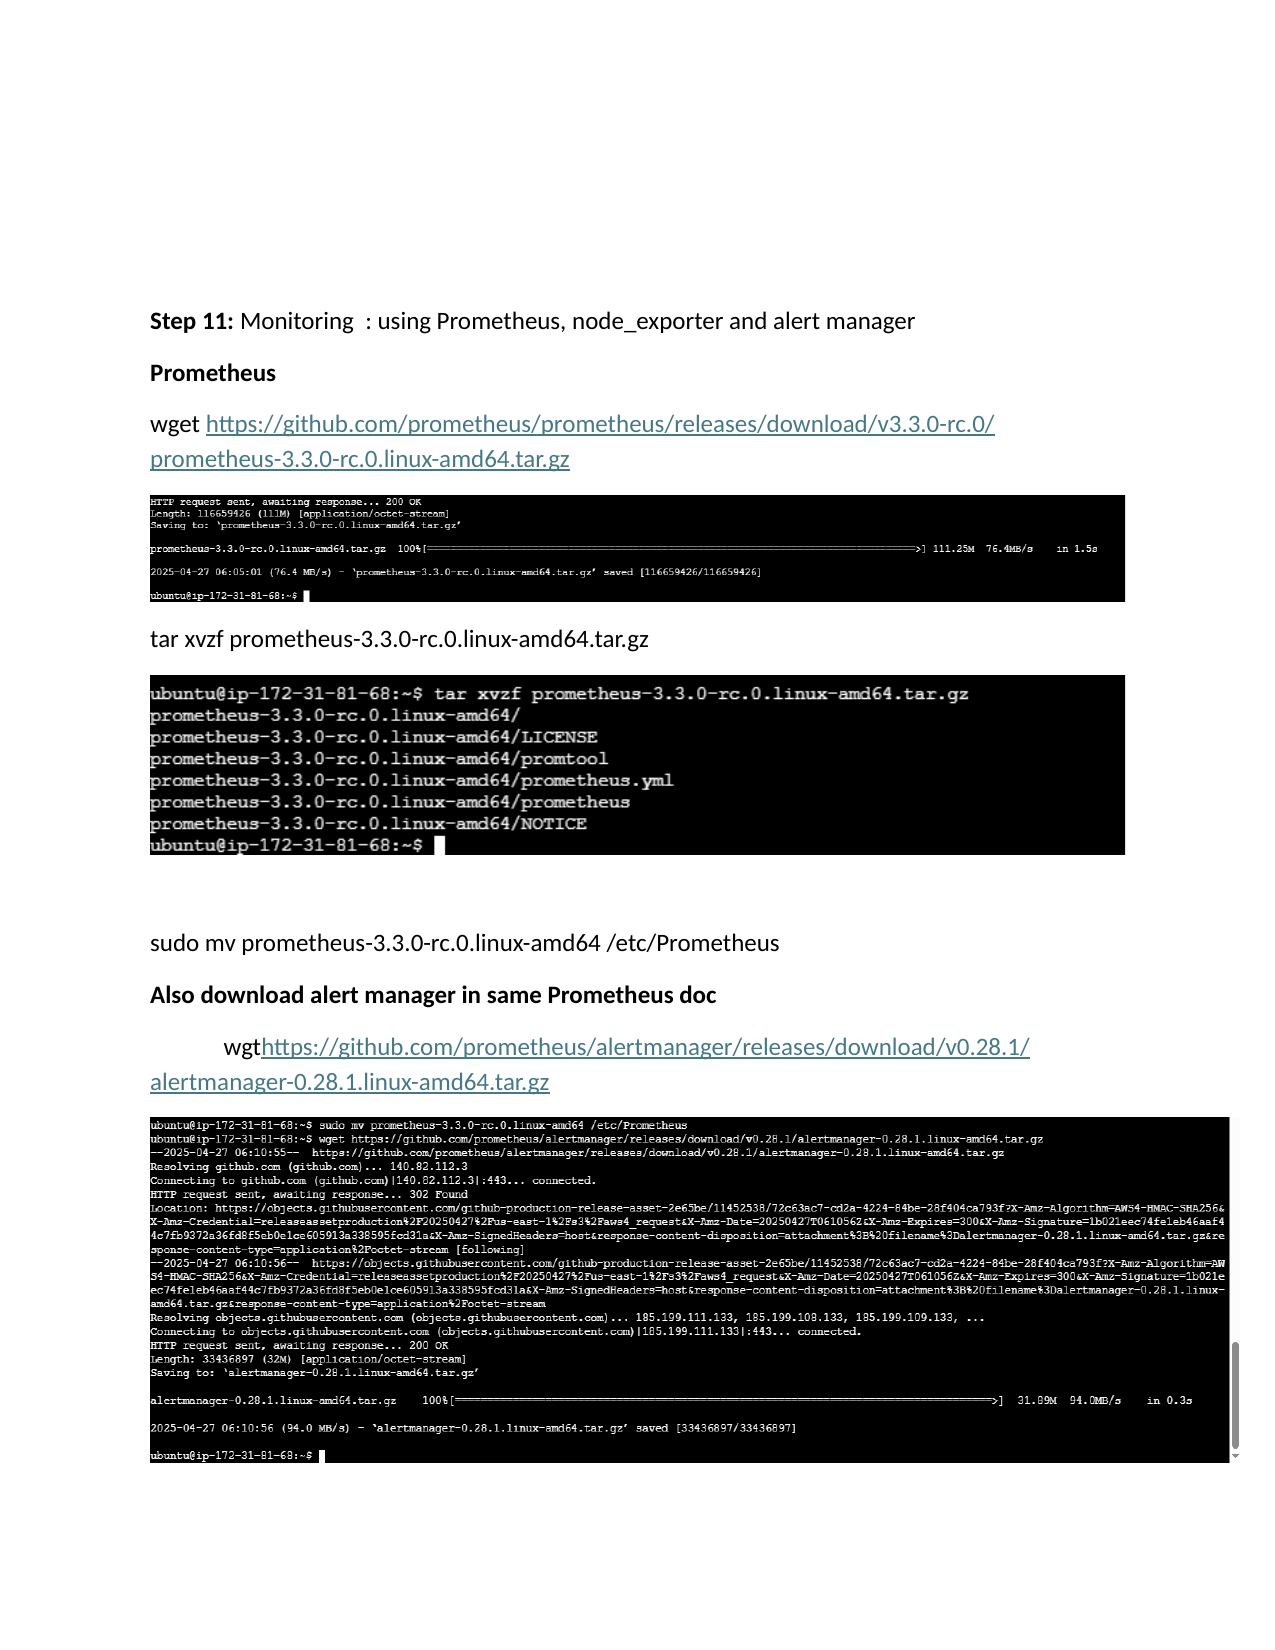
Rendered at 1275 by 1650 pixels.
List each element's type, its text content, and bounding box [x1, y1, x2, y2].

picture [150, 675, 1125, 855]
text tar xvzf prometheus-3.3.0-rc.0.linux-amd64.tar.gz [150, 623, 1125, 654]
text Also download alert manager in same Prometheus doc [150, 979, 1125, 1010]
picture [150, 495, 1125, 602]
text wgthttps://github.com/prometheus/alertmanager/releases/download/v0.28.1/alertmanager-0.28.1.linux-amd64.tar.gz [150, 1031, 1125, 1096]
text sudo mv prometheus-3.3.0-rc.0.linux-amd64 /etc/Prometheus [150, 928, 1125, 958]
text Prometheus [150, 357, 1125, 387]
picture [150, 1117, 1241, 1463]
text wget https://github.com/prometheus/prometheus/releases/download/v3.3.0-rc.0/prometheus-3.3.0-rc.0.linux-amd64.tar.gz [150, 408, 1125, 474]
text Step 11: Monitoring : using Prometheus, node_exporter and alert manager [150, 305, 1125, 336]
